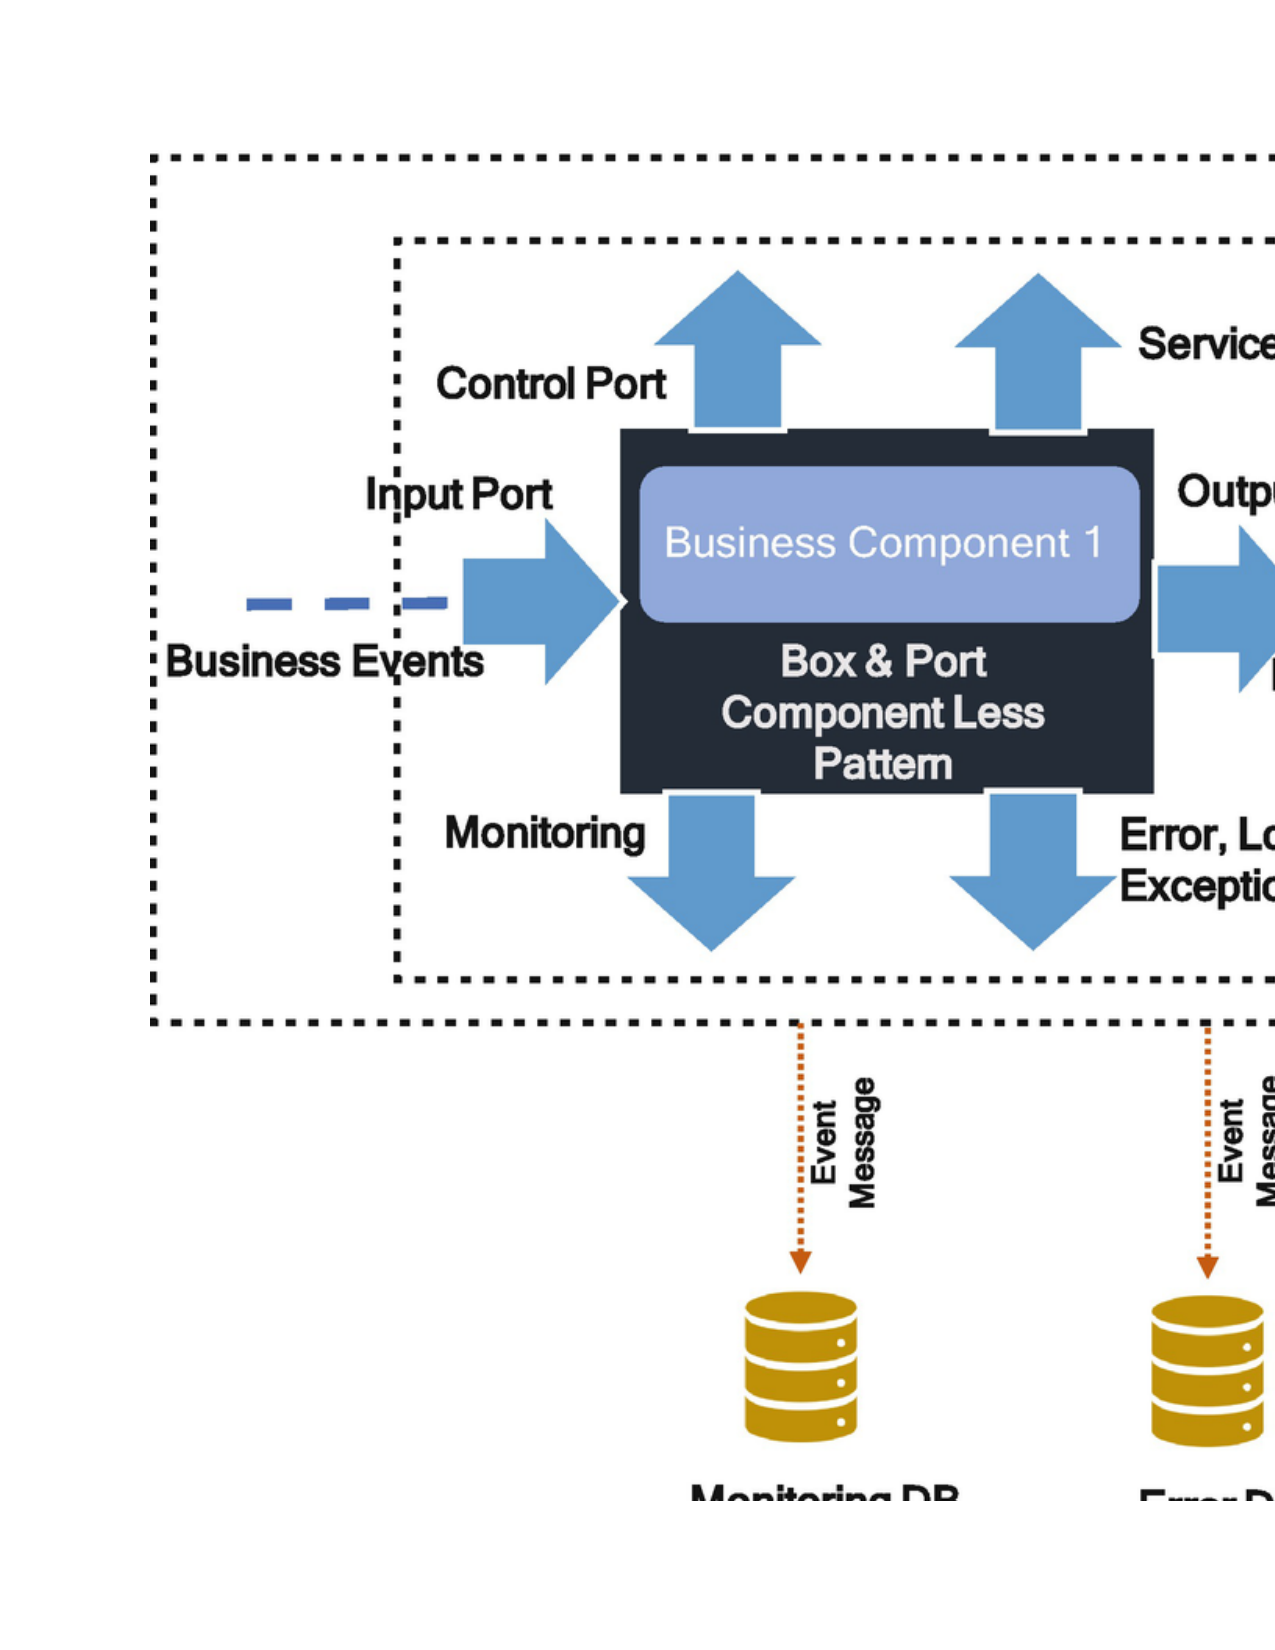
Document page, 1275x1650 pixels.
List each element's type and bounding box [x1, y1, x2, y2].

picture [150, 150, 1275, 1501]
